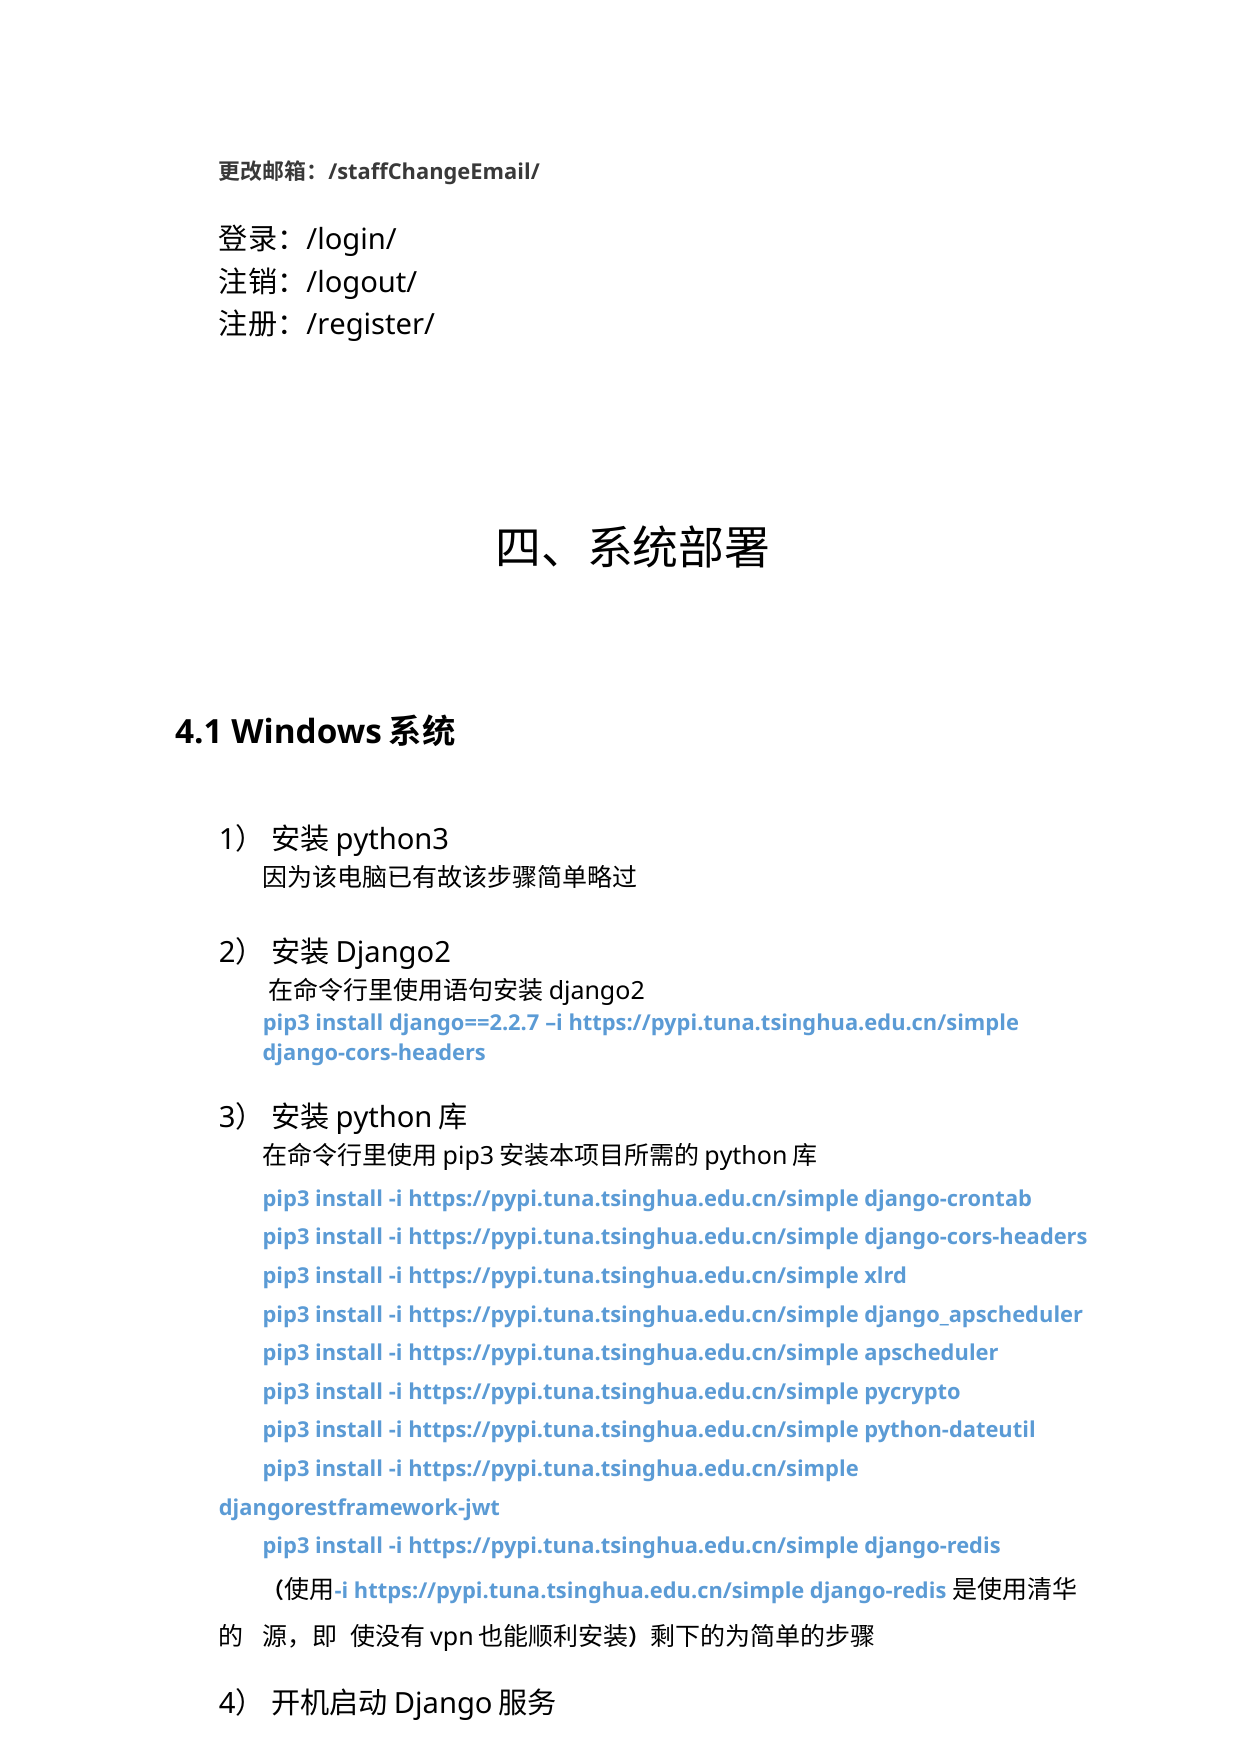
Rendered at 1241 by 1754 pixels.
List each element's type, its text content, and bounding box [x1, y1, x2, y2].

text pip3 install -i https://pypi.tuna.tsinghua.edu.cn/simple xlrd [219, 1260, 1090, 1290]
text 注销：/logout/ [219, 258, 1090, 301]
list 2） 安装Django2 [175, 928, 1090, 971]
text pip3 install -i https://pypi.tuna.tsinghua.edu.cn/simple djangorestframework-jwt [219, 1453, 1090, 1522]
text pip3 install -i https://pypi.tuna.tsinghua.edu.cn/simple python-dateutil [219, 1414, 1090, 1444]
text 注册：/register/ [219, 301, 1090, 343]
list pip3 install django==2.2.7 –i https://pypi.tuna.tsinghua.edu.cn/simple django-cors-headers [219, 1007, 1090, 1066]
text 更改邮箱：/staffChangeEmail/ [175, 154, 1090, 186]
text pip3 install -i https://pypi.tuna.tsinghua.edu.cn/simple django-crontab [219, 1183, 1090, 1212]
text pip3 install -i https://pypi.tuna.tsinghua.edu.cn/simple apscheduler [219, 1337, 1090, 1367]
text pip3 install -i https://pypi.tuna.tsinghua.edu.cn/simple django_apscheduler [219, 1298, 1090, 1328]
text pip3 install -i https://pypi.tuna.tsinghua.edu.cn/simple django-cors-headers [219, 1221, 1090, 1251]
subtitle 4.1 Windows系统 [175, 705, 1090, 754]
list 在命令行里使用语句安装django2 [175, 971, 1090, 1007]
text 登录：/login/ [175, 216, 1090, 258]
text pip3 install -i https://pypi.tuna.tsinghua.edu.cn/simple django-redis [219, 1530, 1090, 1560]
list 因为该电脑已有故该步骤简单略过 [219, 858, 1090, 894]
list 1） 安装python3 [175, 816, 1090, 858]
list 3） 安装python库 [175, 1093, 1090, 1136]
list 在命令行里使用pip3安装本项目所需的python库 [219, 1136, 1090, 1172]
list 4） 开机启动Django服务 [175, 1680, 1090, 1722]
subtitle 四、系统部署 [175, 512, 1090, 578]
text （使用-i https://pypi.tuna.tsinghua.edu.cn/simple django-redis 是使用清华的 源，即 使没有vpn也能顺利安装）剩下的为简单的步骤 [219, 1569, 1090, 1652]
text pip3 install -i https://pypi.tuna.tsinghua.edu.cn/simple pycrypto [219, 1376, 1090, 1406]
